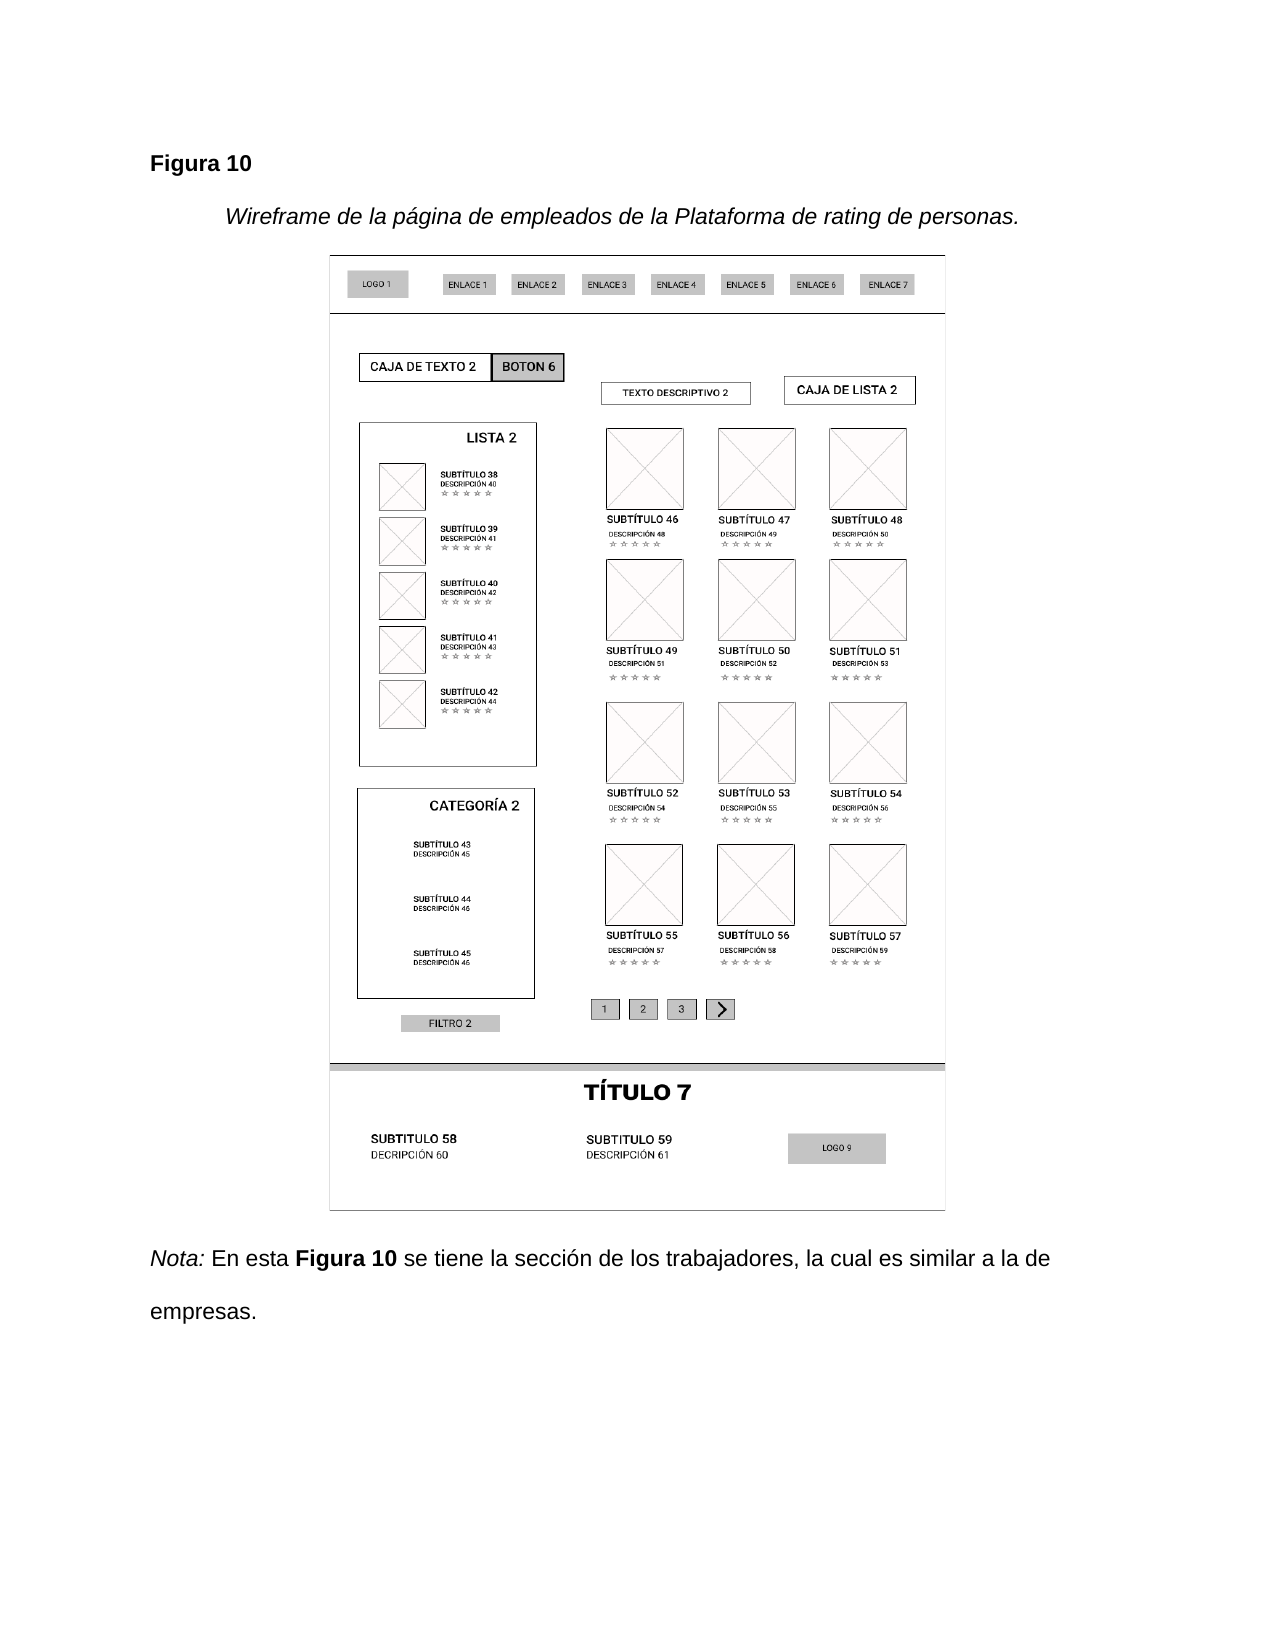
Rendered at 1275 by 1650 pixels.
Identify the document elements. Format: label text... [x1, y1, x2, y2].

picture [329, 255, 946, 1211]
text Wireframe de la página de empleados de la Plataforma de rating de personas. [225, 203, 1125, 229]
text Nota: En esta Figura 10 se tiene la sección de los trabajadores, la cual es similar a la de empresas. [150, 1245, 1125, 1324]
